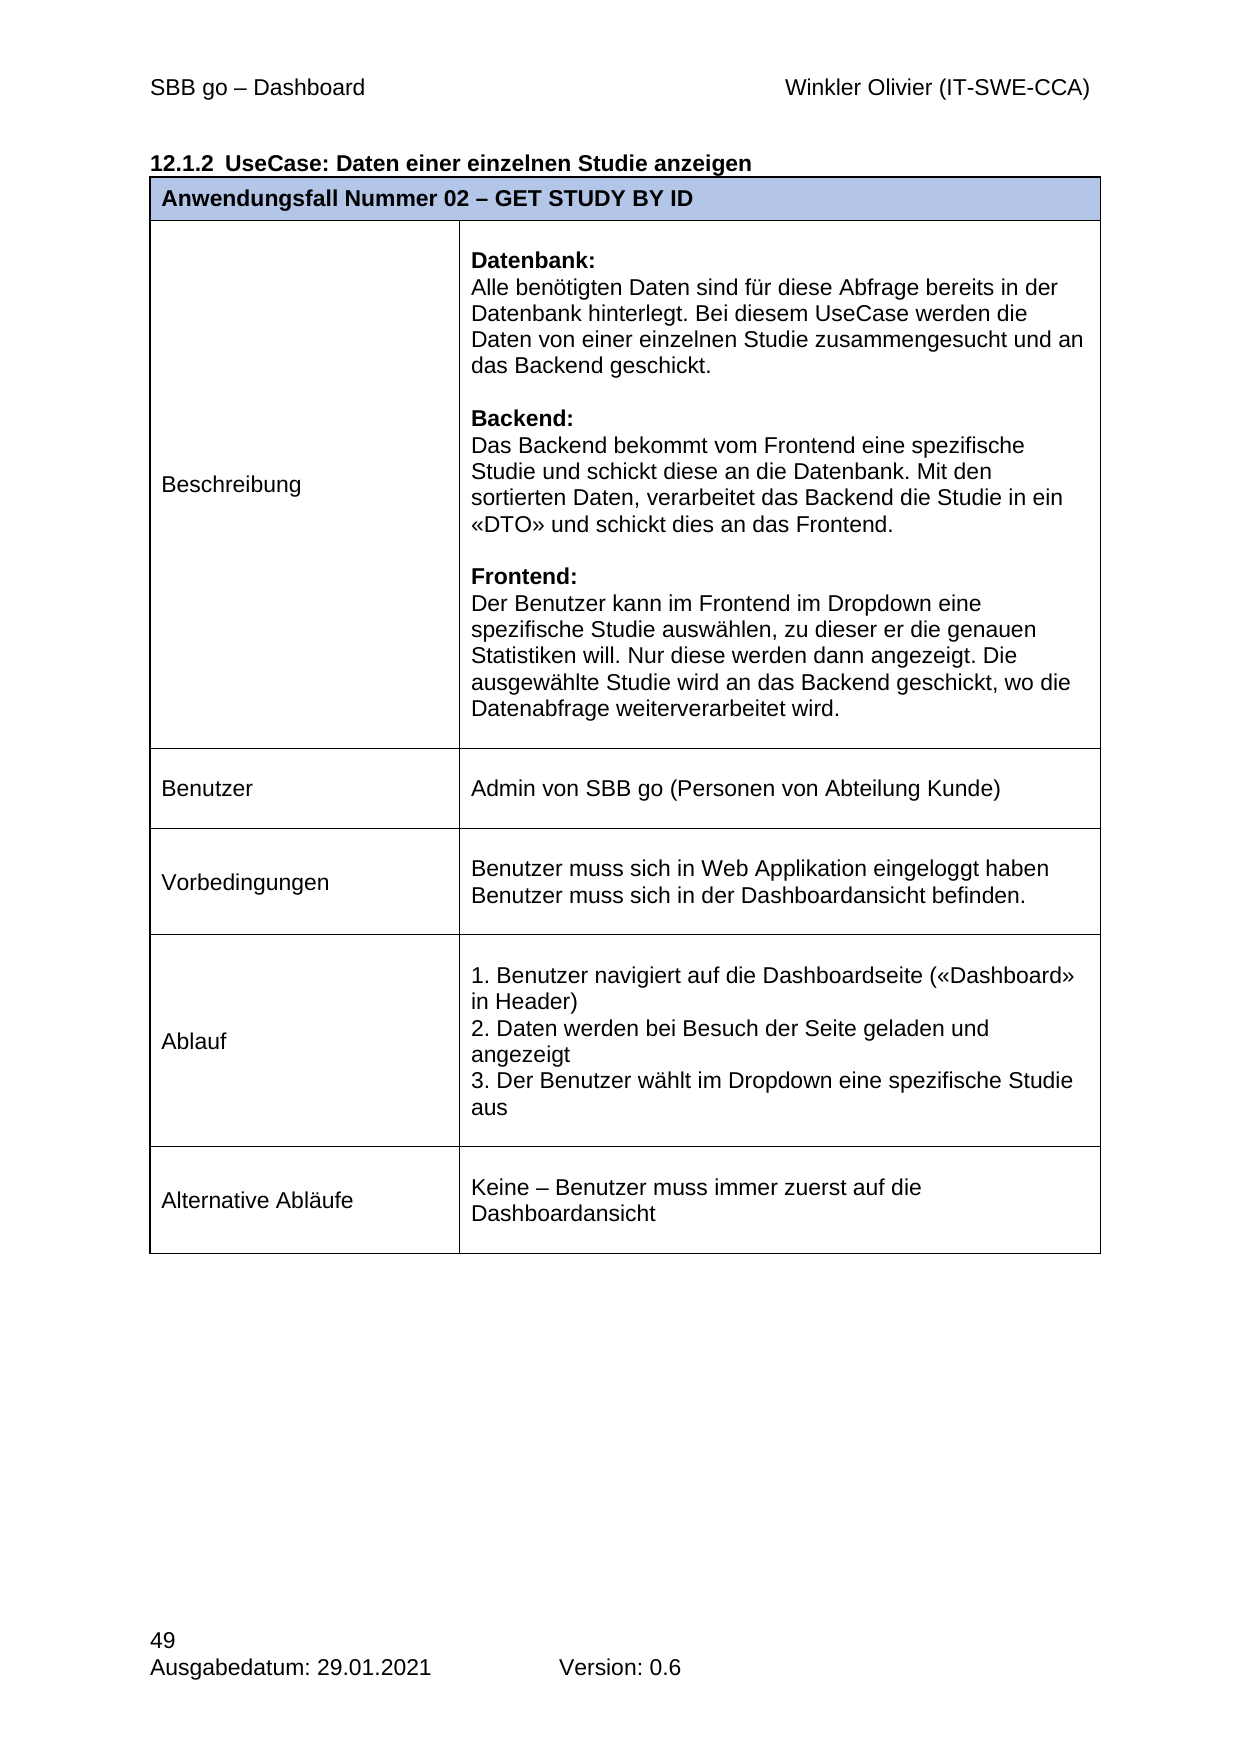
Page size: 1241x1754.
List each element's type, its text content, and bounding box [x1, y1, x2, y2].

table_cell Datenbank: Alle benötigten Daten sind für diese Abfrage bereits in der Datenbank hinterlegt. Bei diesem UseCase werden die Daten von einer einzelnen Studie zusammengesucht und an das Backend geschickt. Backend: Das Backend bekommt vom Frontend eine spezifische Studie und schickt diese an die Datenbank. Mit den sortierten Daten, verarbeitet das Backend die Studie in ein «DTO» und schickt dies an das Frontend. Frontend: Der Benutzer kann im Frontend im Dropdown eine spezifische Studie auswählen, zu dieser er die genauen Statistiken will. Nur diese werden dann angezeigt. Die ausgewählte Studie wird an das Backend geschickt, wo die Datenabfrage weiterverarbeitet wird. [460, 221, 1100, 748]
table_cell 1. Benutzer navigiert auf die Dashboardseite («Dashboard» in Header) 2. Daten werden bei Besuch der Seite geladen und angezeigt 3. Der Benutzer wählt im Dropdown eine spezifische Studie aus [460, 935, 1100, 1146]
table_cell Benutzer [151, 749, 459, 828]
subtitle UseCase: Daten einer einzelnen Studie anzeigen [150, 150, 1090, 176]
table_cell Benutzer muss sich in Web Applikation eingeloggt haben Benutzer muss sich in der Dashboardansicht befinden. [460, 829, 1100, 934]
table_cell Beschreibung [151, 221, 459, 748]
table_cell Alternative Abläufe [151, 1147, 459, 1253]
table_cell Admin von SBB go (Personen von Abteilung Kunde) [460, 749, 1100, 828]
table_cell Ablauf [151, 935, 459, 1146]
table_cell Keine – Benutzer muss immer zuerst auf die Dashboardansicht [460, 1147, 1100, 1253]
table_cell Vorbedingungen [151, 829, 459, 934]
table_header Anwendungsfall Nummer 02 – GET STUDY BY ID [151, 178, 1100, 220]
